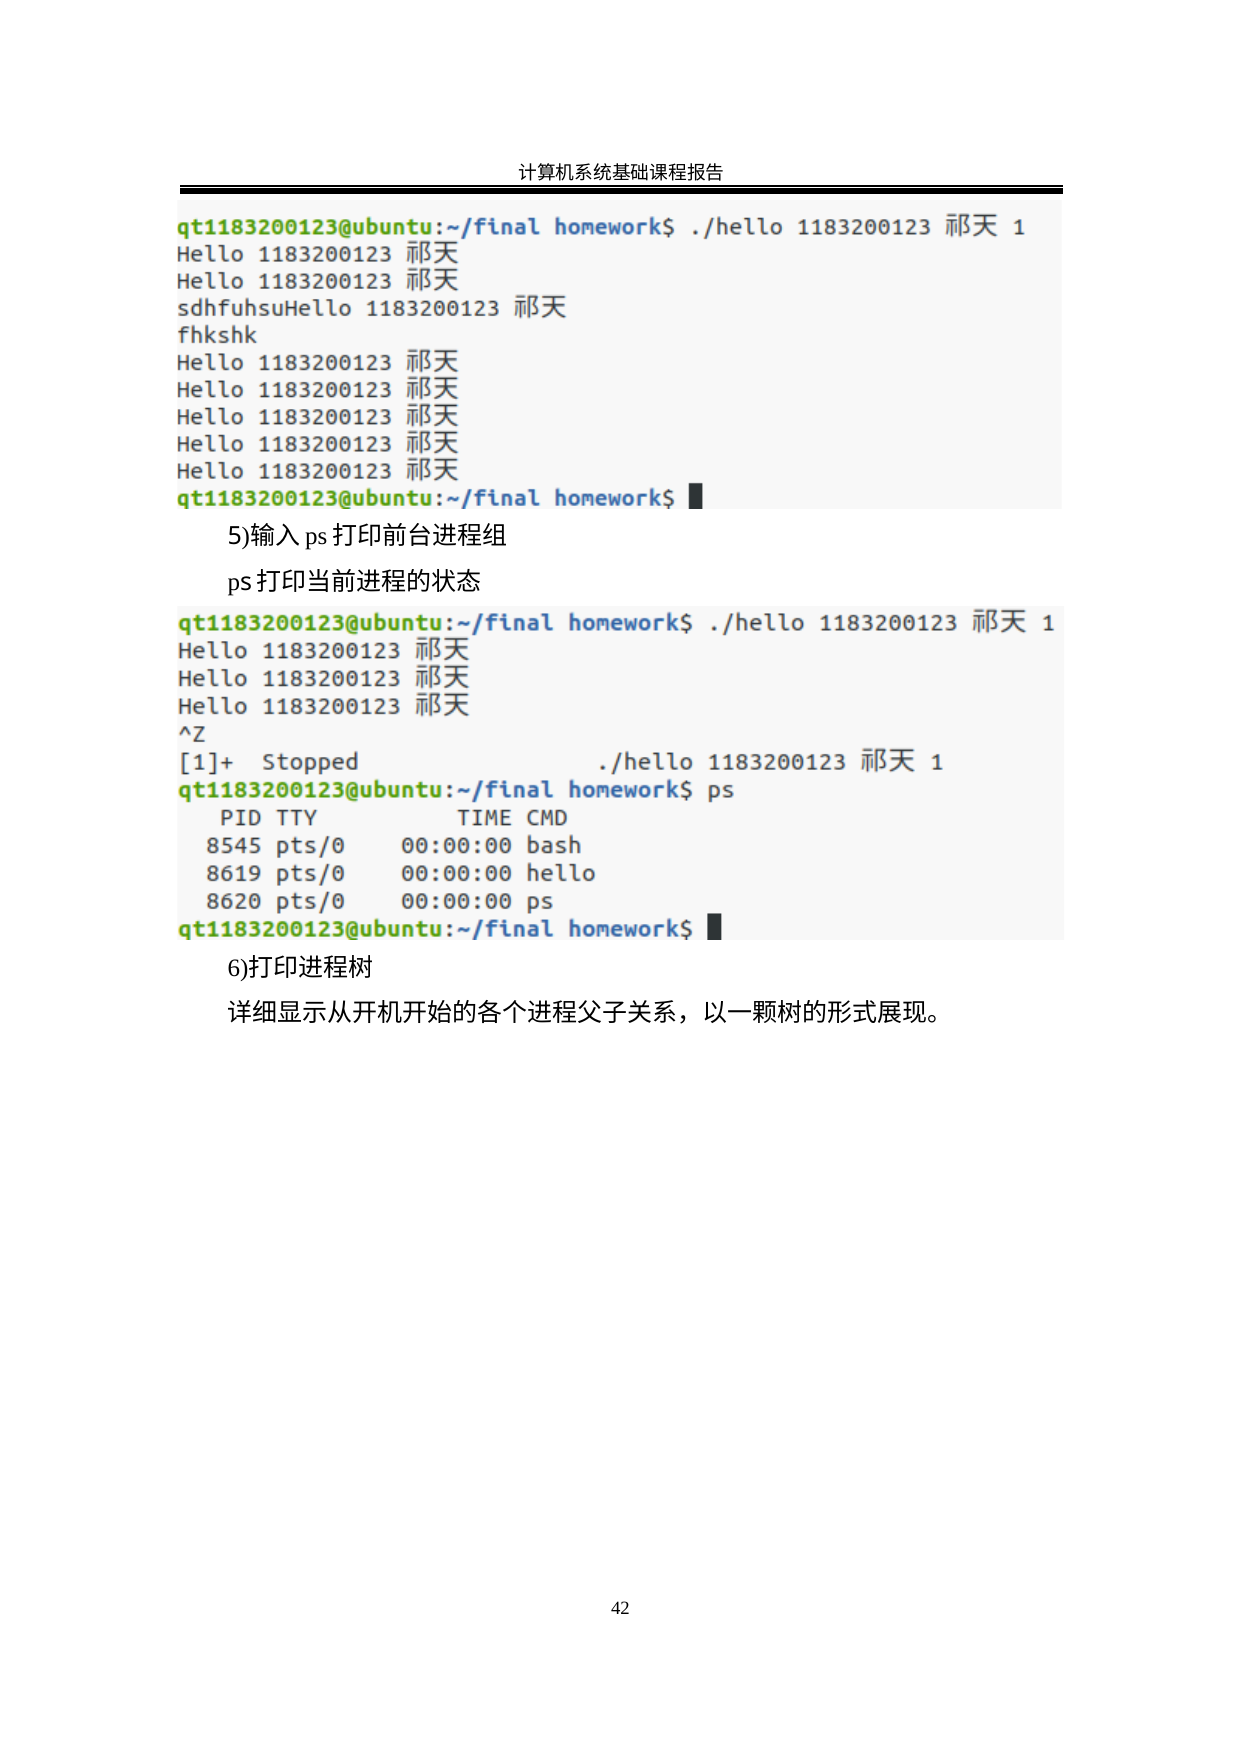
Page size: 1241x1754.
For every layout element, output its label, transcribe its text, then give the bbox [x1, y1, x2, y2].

text 5)输入ps打印前台进程组 [177, 516, 1063, 552]
text ps打印当前进程的状态 [177, 561, 1063, 597]
text 详细显示从开机开始的各个进程父子关系，以一颗树的形式展现。 [177, 992, 1063, 1029]
picture [177, 200, 1062, 509]
picture [177, 606, 1065, 940]
text 6)打印进程树 [177, 947, 1063, 983]
